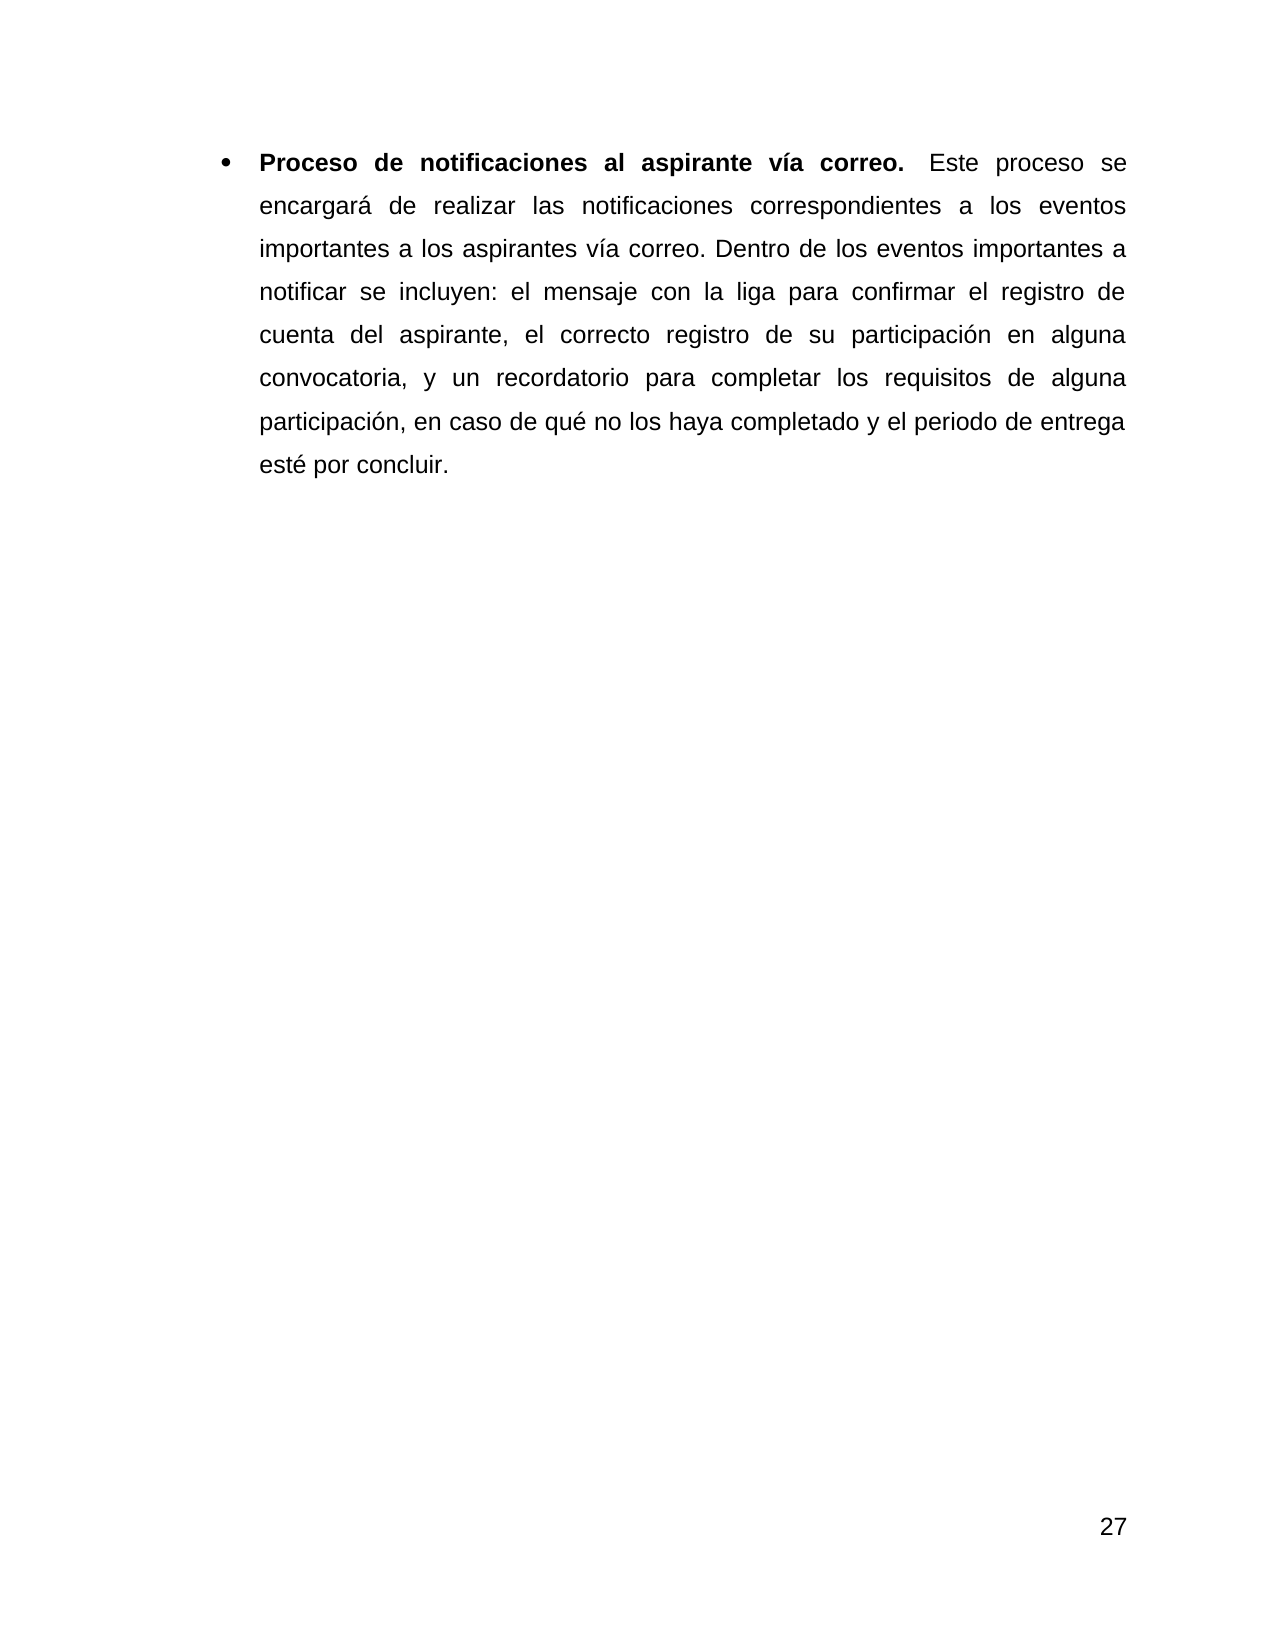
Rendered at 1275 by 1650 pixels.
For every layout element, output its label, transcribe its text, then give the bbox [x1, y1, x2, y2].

list Proceso de notificaciones al aspirante vía correo. Este proceso se encargará de realizar las notificaciones correspondientes a los eventos importantes a los aspirantes vía correo. Dentro de los eventos importantes a notificar se incluyen: el mensaje con la liga para confirmar el registro de cuenta del aspirante, el correcto registro de su participación en alguna convocatoria, y un recordatorio para completar los requisitos de alguna participación, en caso de qué no los haya completado y el periodo de entrega esté por concluir. [222, 148, 1127, 478]
